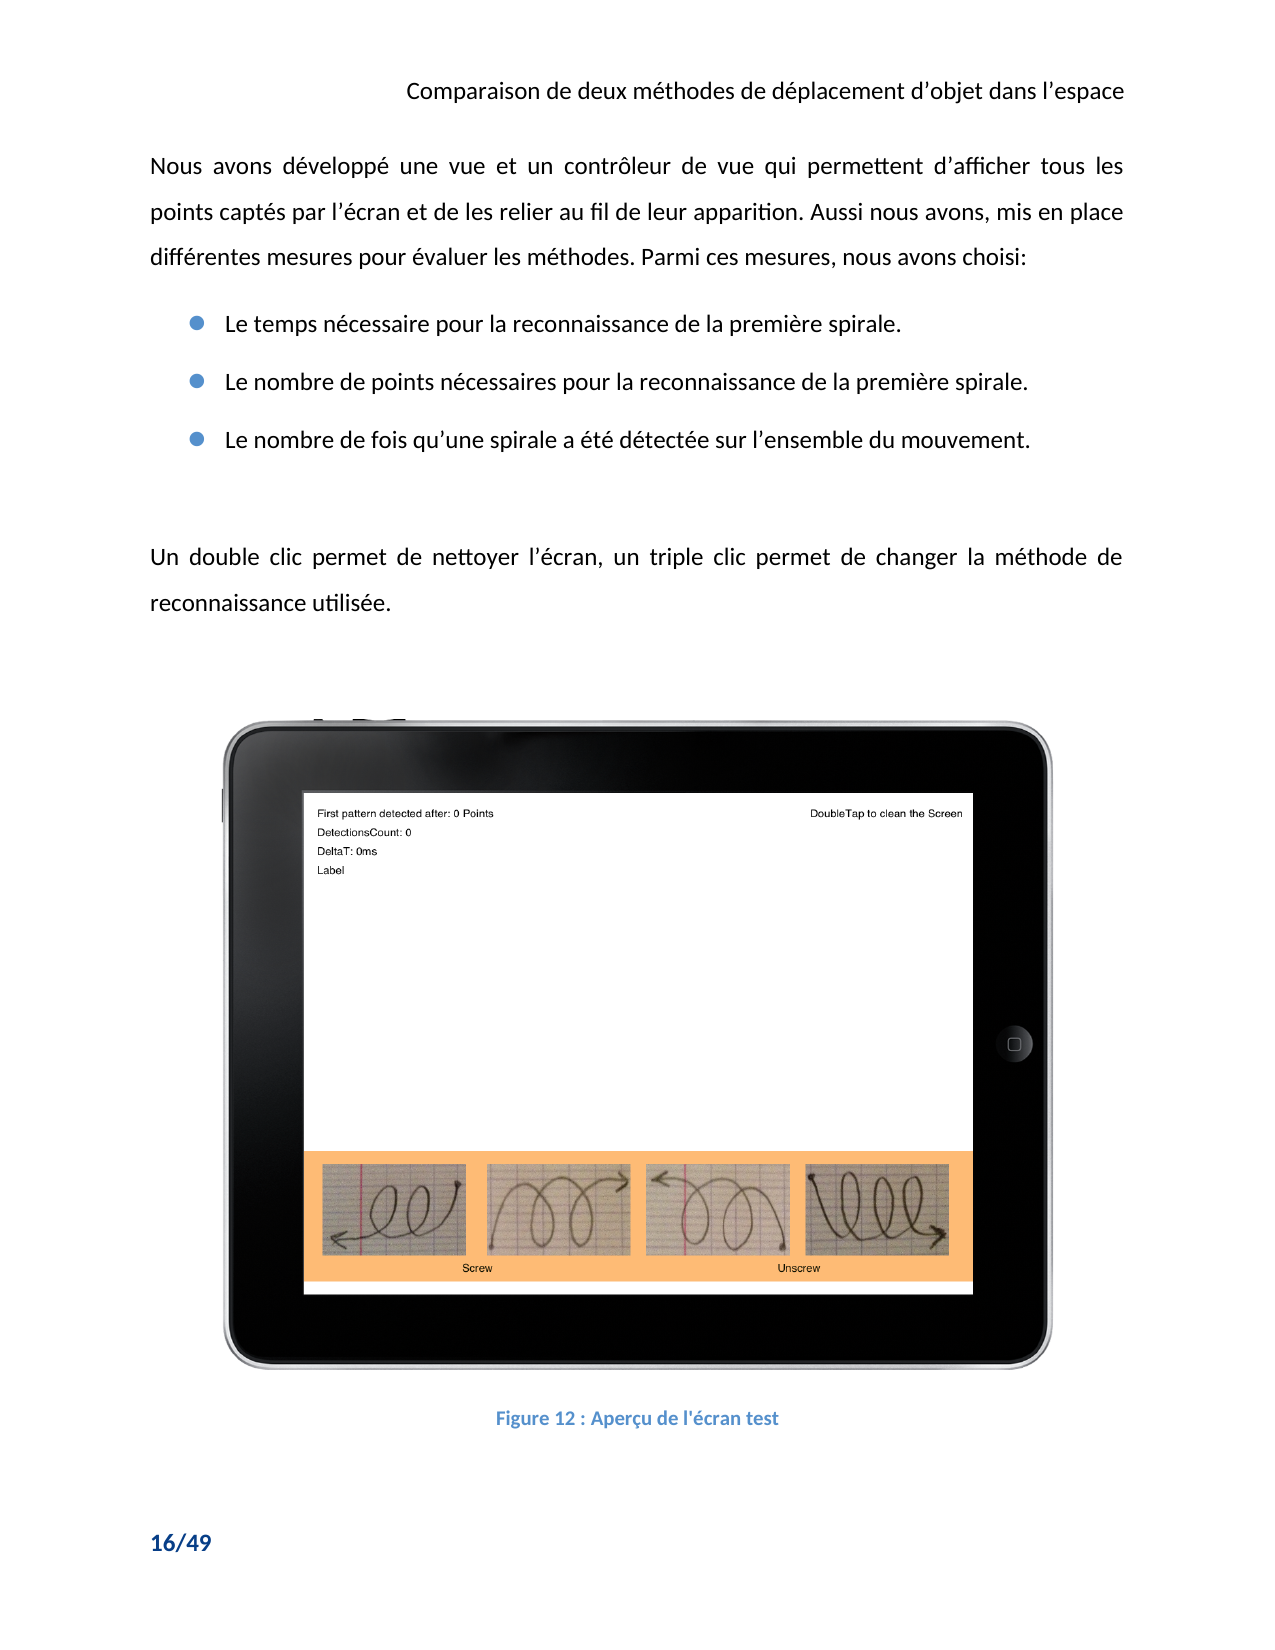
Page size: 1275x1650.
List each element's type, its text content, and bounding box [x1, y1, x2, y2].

text Nous avons développé une vue et un contrôleur de vue qui permettent d’afficher tous les points captés par l’écran et de les relier au fil de leur apparition. Aussi nous avons, mis en place différentes mesures pour évaluer les méthodes. Parmi ces mesures, nous avons choisi: [150, 150, 1125, 272]
picture [221, 719, 1054, 1370]
text Figure 12 : Aperçu de l'écran test [150, 1405, 1125, 1431]
list Le nombre de fois qu’une spirale a été détectée sur l’ensemble du mouvement. [187, 424, 1125, 455]
list Le temps nécessaire pour la reconnaissance de la première spirale. [187, 308, 1125, 338]
text Un double clic permet de nettoyer l’écran, un triple clic permet de changer la méthode de reconnaissance utilisée. [150, 541, 1125, 617]
list Le nombre de points nécessaires pour la reconnaissance de la première spirale. [187, 366, 1125, 397]
